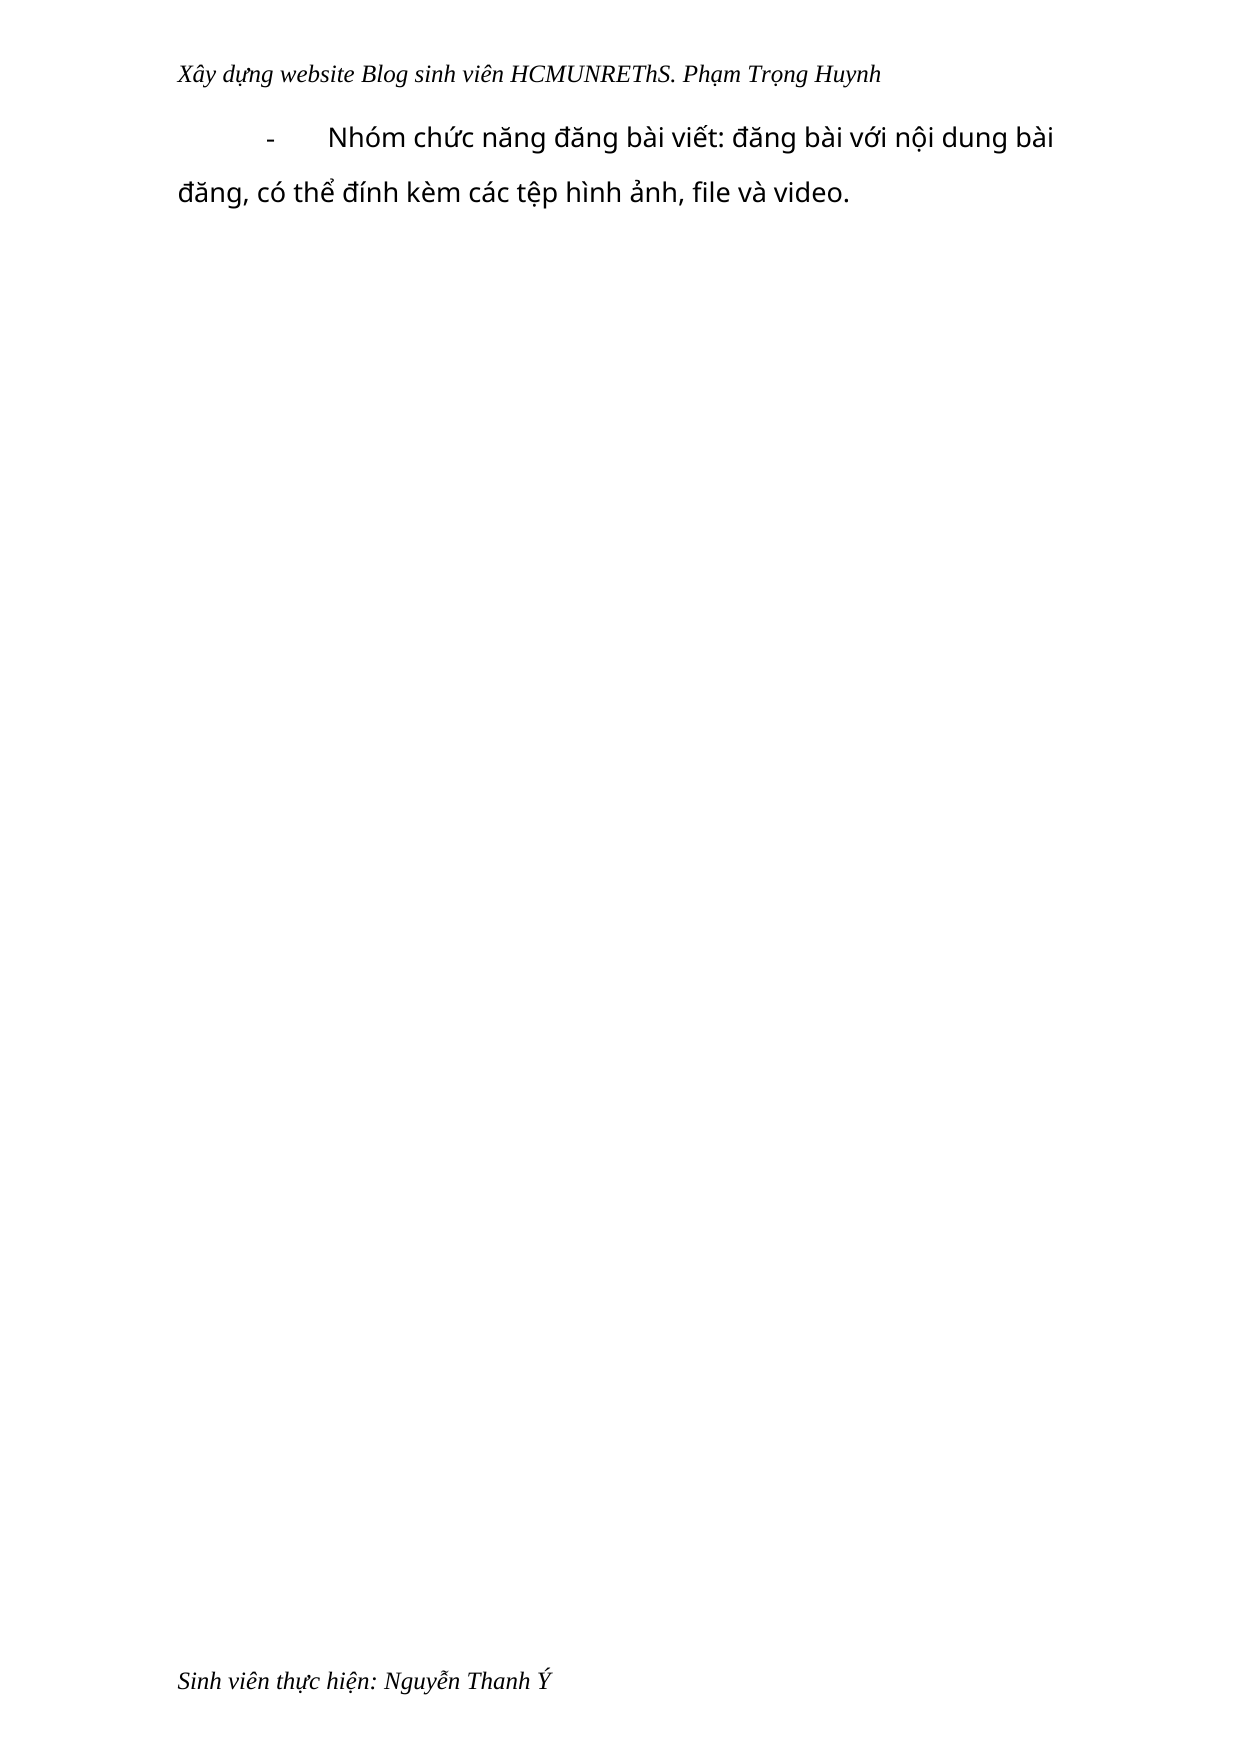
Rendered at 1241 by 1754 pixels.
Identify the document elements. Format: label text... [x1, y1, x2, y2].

list Nhóm chức năng đăng bài viết: đăng bài với nội dung bài đăng, có thể đính kèm các tệp hình ảnh, file và video. [177, 118, 1122, 210]
